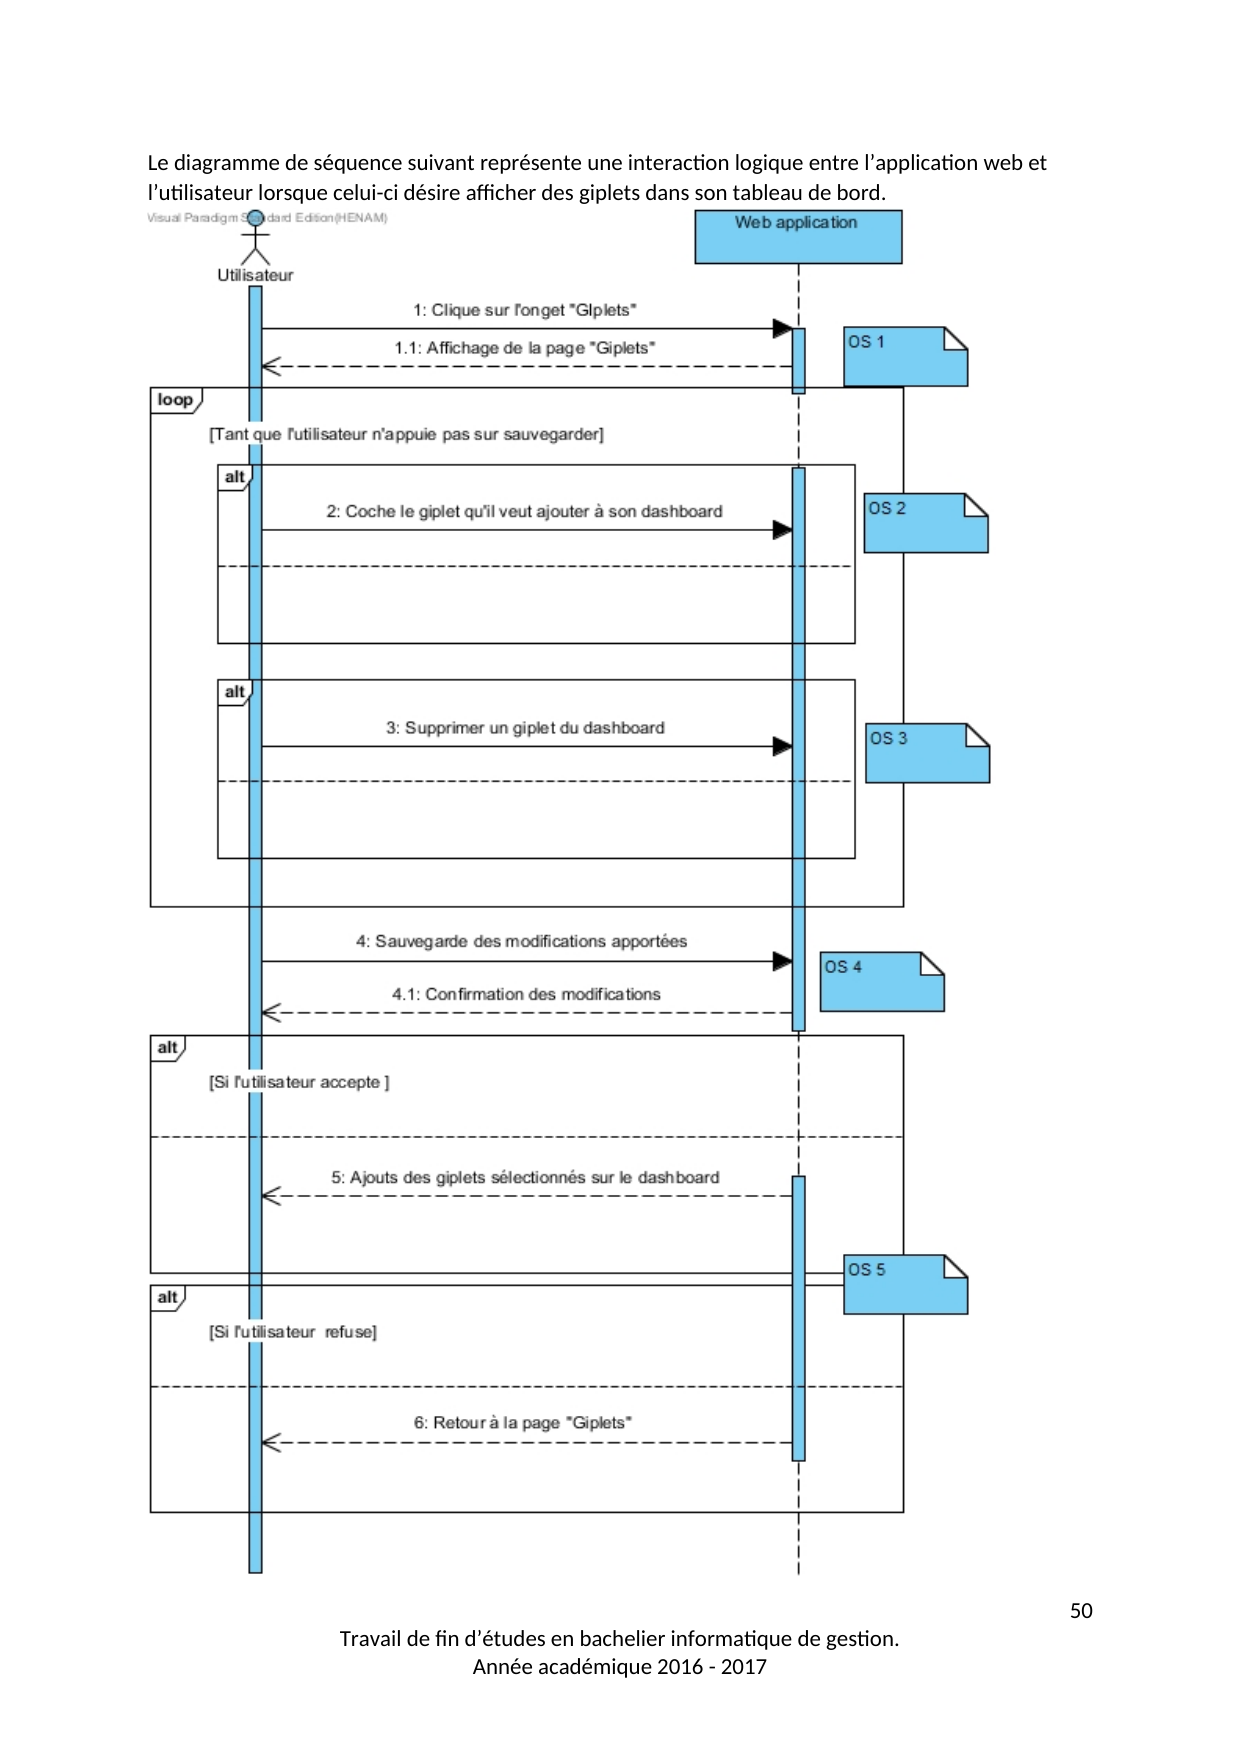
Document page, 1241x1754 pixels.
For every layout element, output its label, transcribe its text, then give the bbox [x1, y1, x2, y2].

picture [147, 208, 997, 1580]
